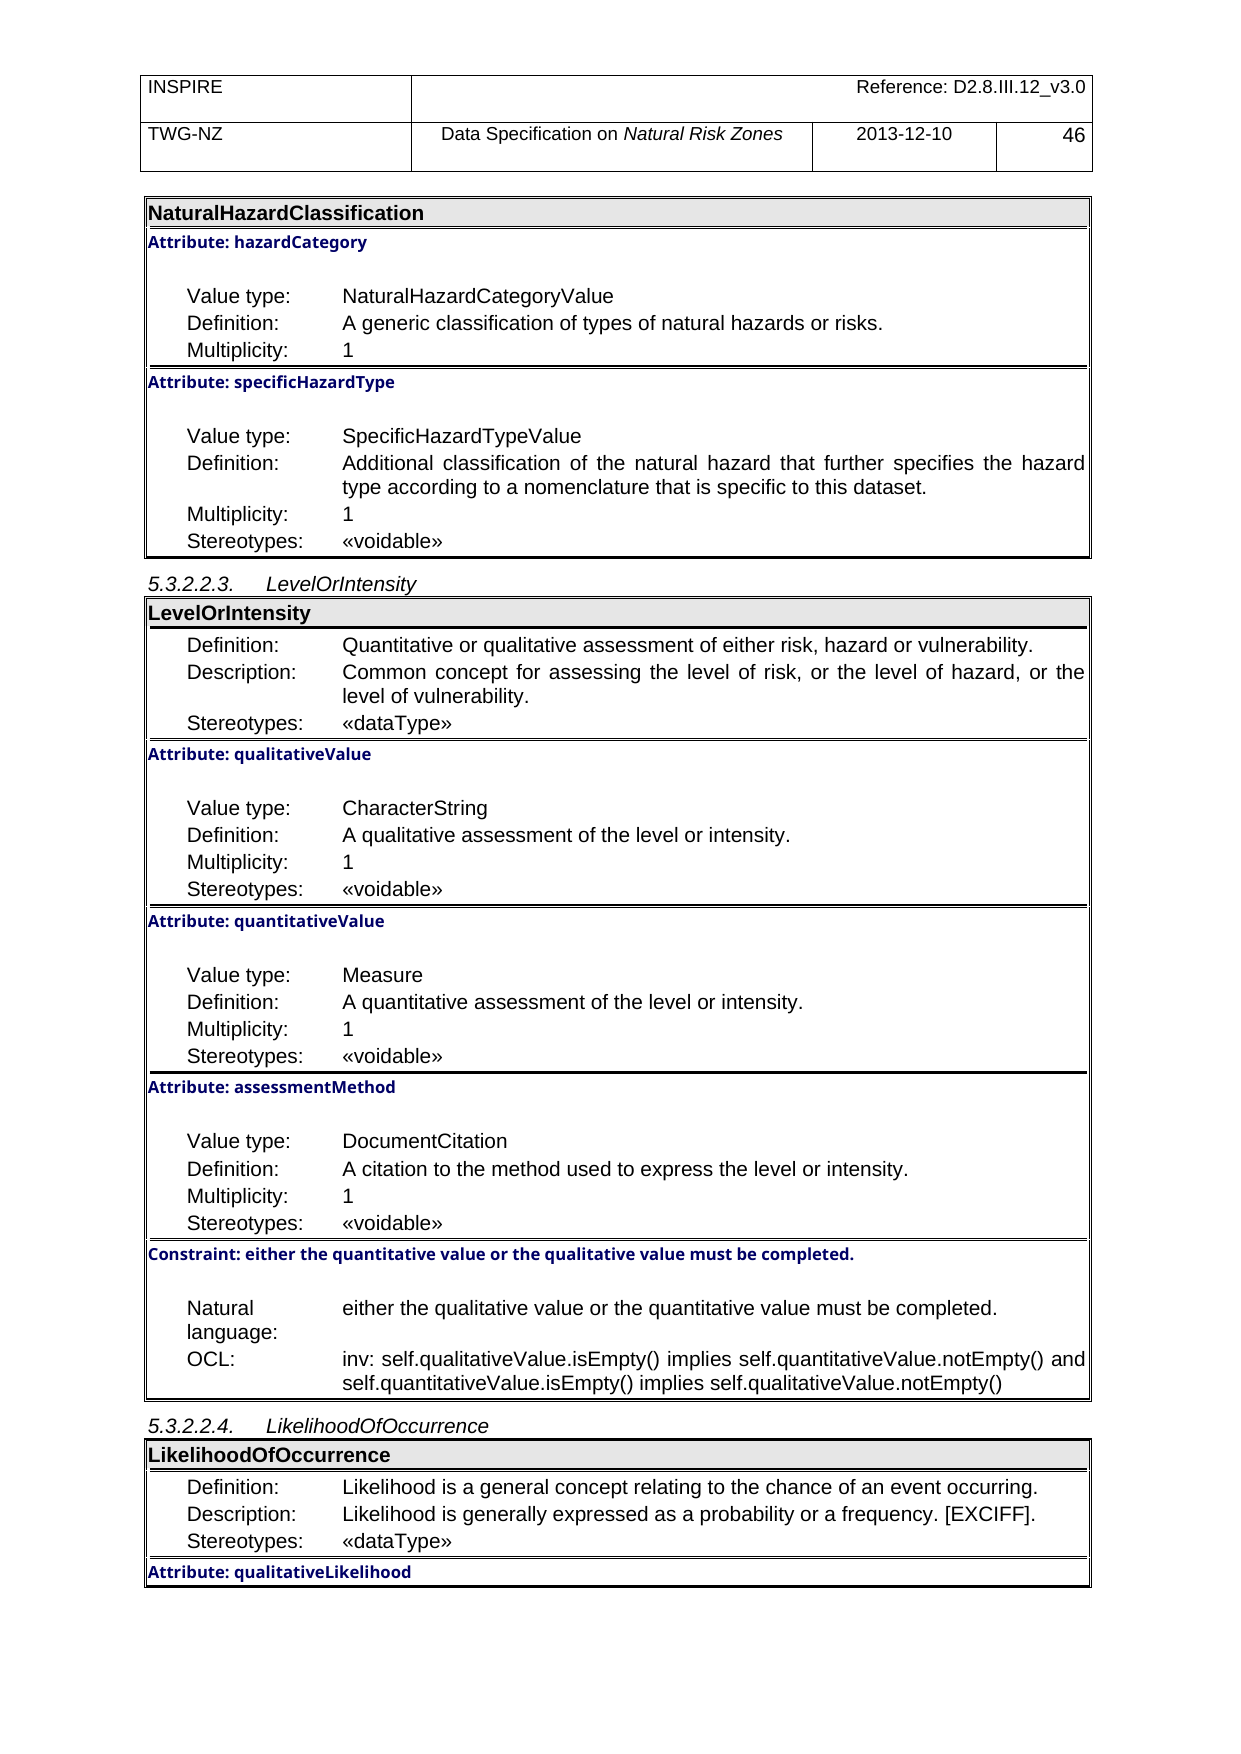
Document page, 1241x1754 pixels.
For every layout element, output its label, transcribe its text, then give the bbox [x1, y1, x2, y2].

table_cell Attribute: assessmentMethod [147, 1071, 1089, 1238]
table_cell Attribute: quantitativeValue [147, 904, 1089, 1071]
table_cell Attribute: specificHazardType [147, 365, 1089, 556]
subtitle LevelOrIntensity [148, 572, 1092, 596]
table_header LikelihoodOfOccurrence [147, 1441, 1089, 1468]
table_cell [147, 626, 1089, 738]
subtitle LikelihoodOfOccurrence [148, 1414, 1092, 1438]
table_cell [147, 1468, 1089, 1556]
table_cell Attribute: qualitativeValue [145, 738, 1090, 904]
table_header LevelOrIntensity [147, 599, 1089, 626]
table_cell Constraint: either the quantitative value or the qualitative value must be completed. [145, 1238, 1090, 1398]
table_cell Attribute: qualitativeLikelihood [145, 1556, 1090, 1585]
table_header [147, 199, 1089, 226]
table_cell Attribute: hazardCategory [145, 226, 1090, 365]
